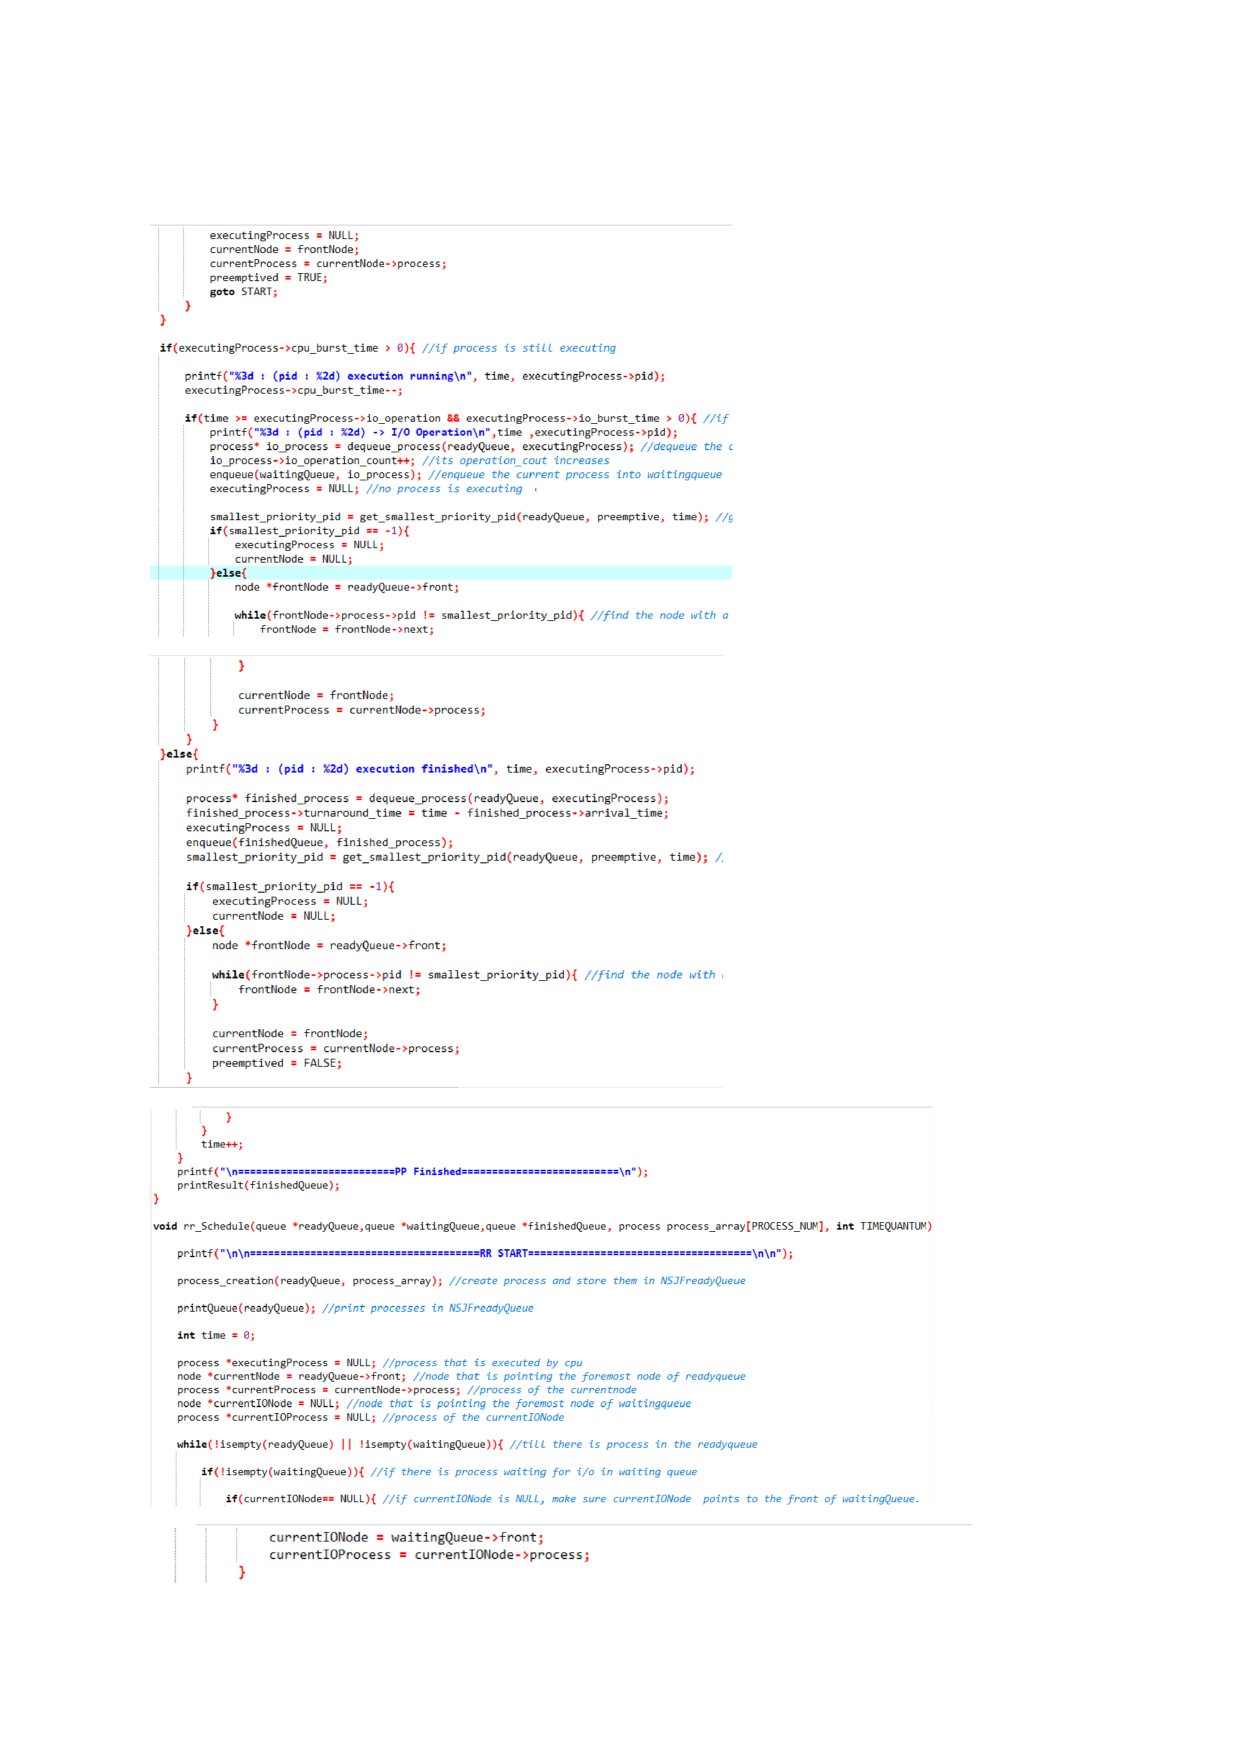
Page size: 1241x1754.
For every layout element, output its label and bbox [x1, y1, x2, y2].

picture [150, 224, 733, 637]
picture [150, 1106, 933, 1506]
picture [150, 655, 724, 1088]
picture [150, 1524, 973, 1583]
